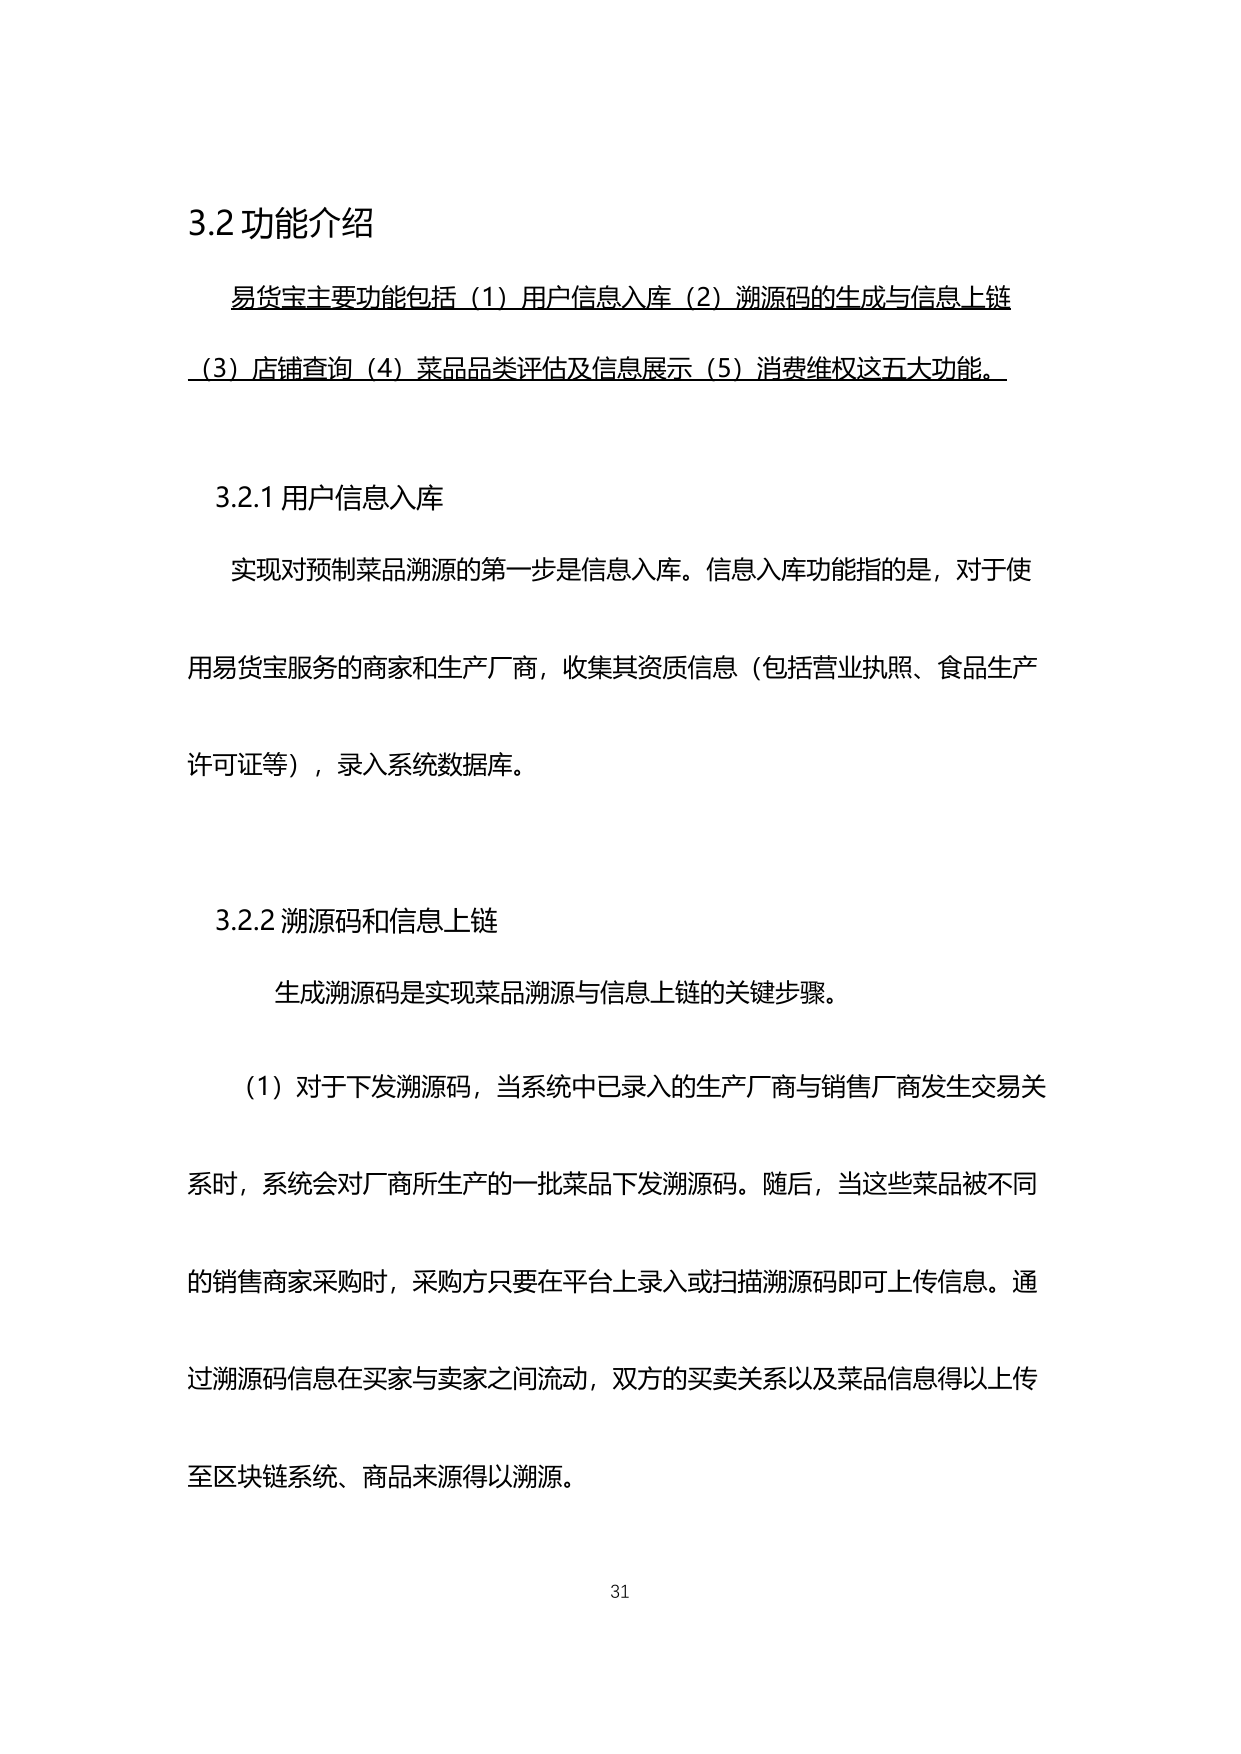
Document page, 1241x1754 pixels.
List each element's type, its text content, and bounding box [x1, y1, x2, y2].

text 实现对预制菜品溯源的第一步是信息入库。信息入库功能指的是，对于使用易货宝服务的商家和生产厂商，收集其资质信息（包括营业执照、食品生产许可证等），录入系统数据库。 [187, 536, 1053, 796]
text （1）对于下发溯源码，当系统中已录入的生产厂商与销售厂商发生交易关系时，系统会对厂商所生产的一批菜品下发溯源码。随后，当这些菜品被不同的销售商家采购时，采购方只要在平台上录入或扫描溯源码即可上传信息。通过溯源码信息在买家与卖家之间流动，双方的买卖关系以及菜品信息得以上传至区块链系统、商品来源得以溯源。 [187, 1053, 1053, 1508]
text 3.2功能介绍 [187, 190, 1053, 255]
text 3.2.1用户信息入库 [187, 464, 1053, 529]
text 生成溯源码是实现菜品溯源与信息上链的关键步骤。 [231, 959, 1053, 1024]
text 3.2.2溯源码和信息上链 [187, 887, 1053, 952]
text 易货宝主要功能包括（1）用户信息入库（2）溯源码的生成与信息上链（3）店铺查询（4）菜品品类评估及信息展示（5）消费维权这五大功能。 [187, 264, 1053, 400]
